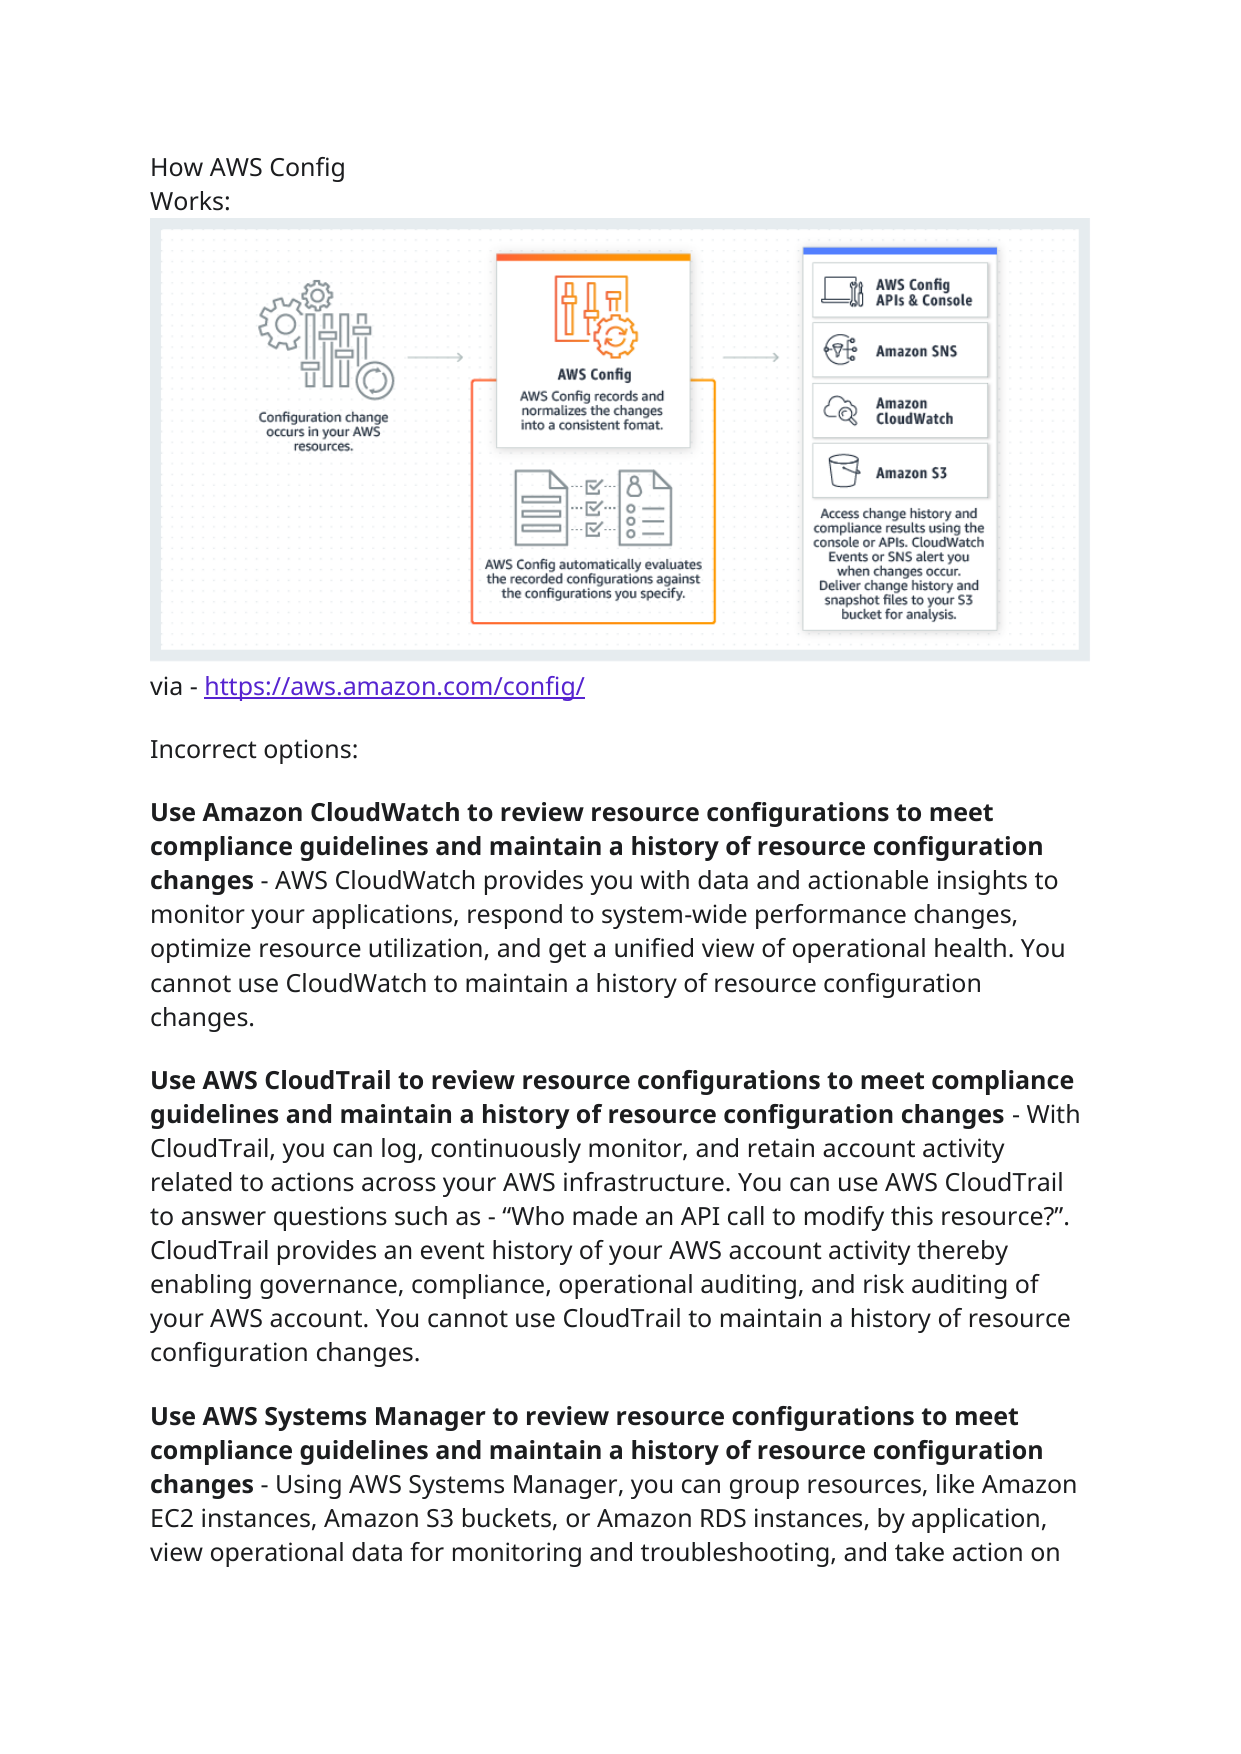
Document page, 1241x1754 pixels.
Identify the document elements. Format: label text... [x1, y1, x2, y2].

text How AWS Config Works: via - https://aws.amazon.com/config/ [150, 150, 1090, 218]
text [150, 1398, 1090, 1568]
picture [150, 218, 1091, 662]
text Use Amazon CloudWatch to review resource configurations to meet compliance guidelines and maintain a history of resource configuration changes - AWS CloudWatch provides you with data and actionable insights to monitor your applications, respond to system-wide performance changes, optimize resource utilization, and get a unified view of operational health. You cannot use CloudWatch to maintain a history of resource configuration changes. [150, 795, 1090, 1033]
text How AWS Config Works: via - https://aws.amazon.com/config/ [150, 662, 1090, 702]
text Incorrect options: [150, 732, 1090, 766]
text Use AWS CloudTrail to review resource configurations to meet compliance guidelines and maintain a history of resource configuration changes - With CloudTrail, you can log, continuously monitor, and retain account activity related to actions across your AWS infrastructure. You can use AWS CloudTrail to answer questions such as - “Who made an API call to modify this resource?”. CloudTrail provides an event history of your AWS account activity thereby enabling governance, compliance, operational auditing, and risk auditing of your AWS account. You cannot use CloudTrail to maintain a history of resource configuration changes. [150, 1062, 1090, 1369]
